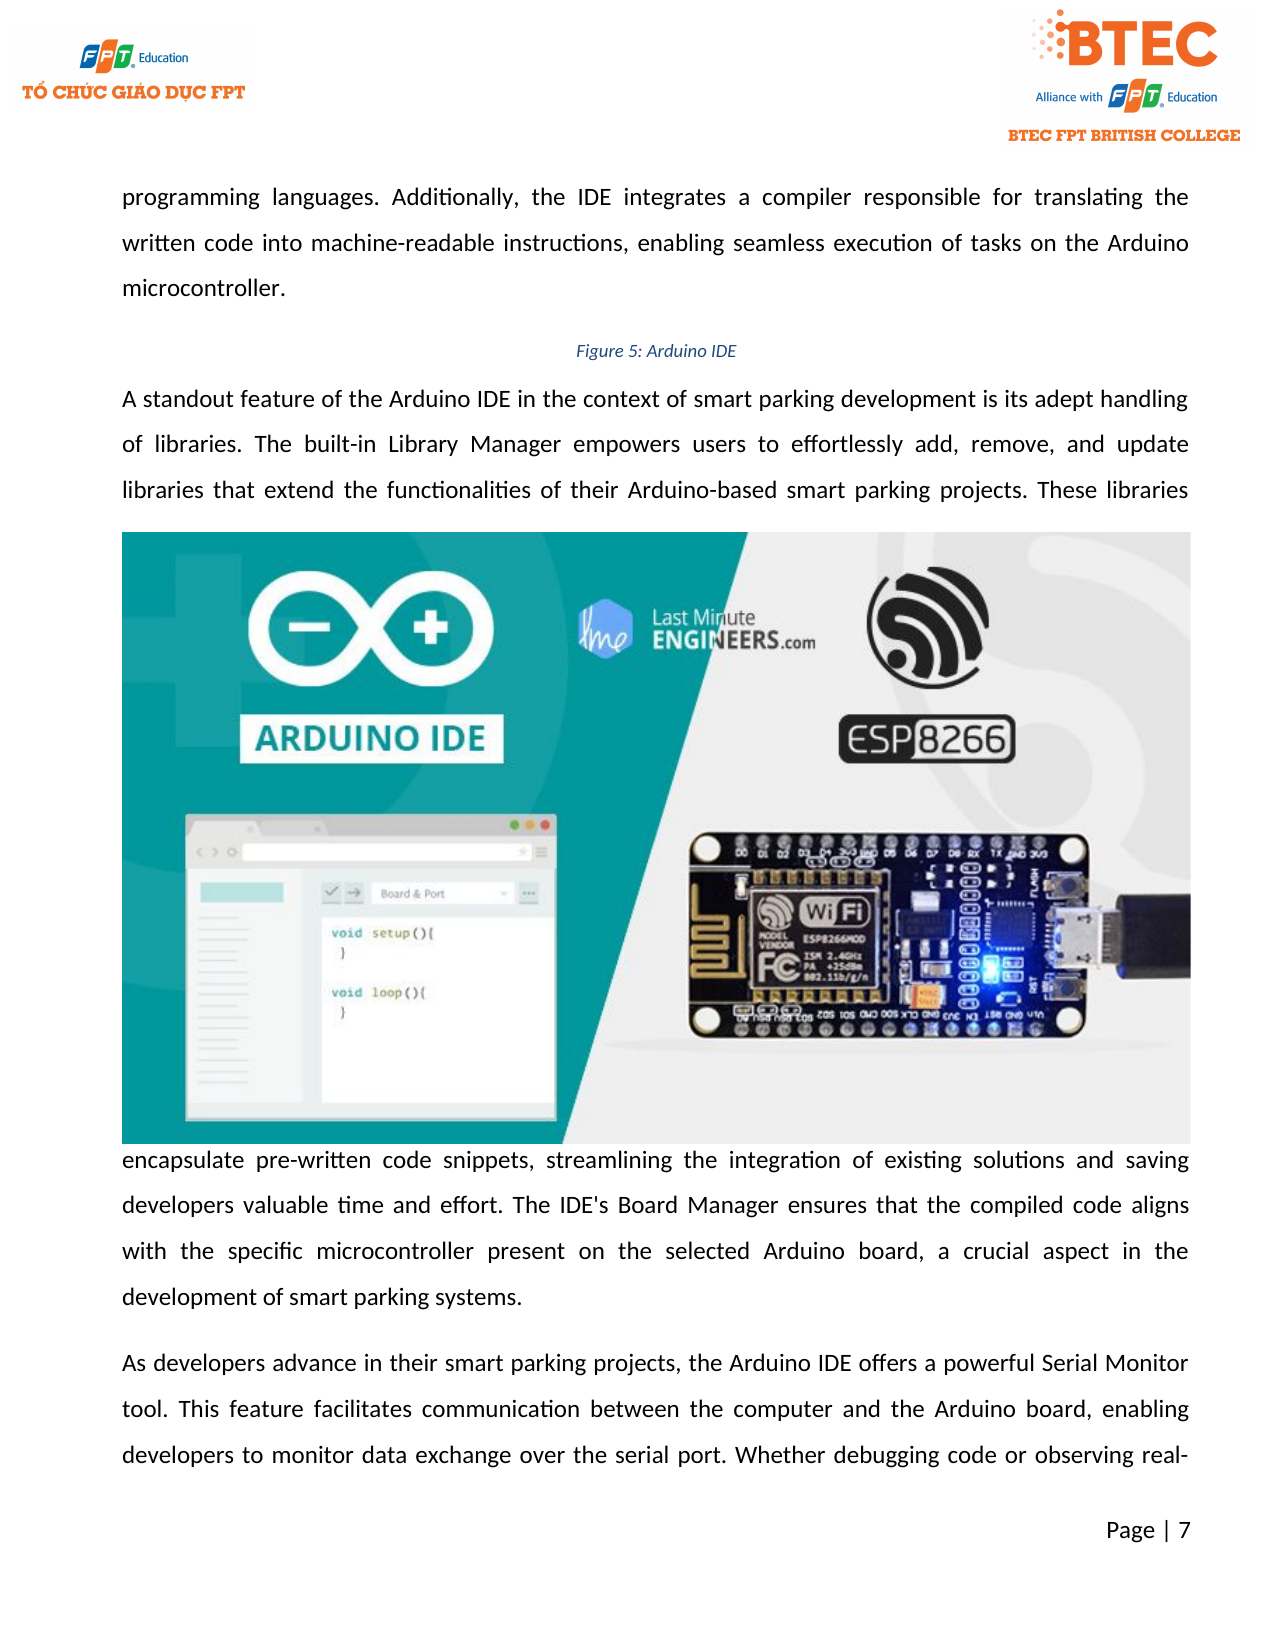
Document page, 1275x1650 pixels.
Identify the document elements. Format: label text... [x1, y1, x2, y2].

picture [10, 28, 254, 110]
text A standout feature of the Arduino IDE in the context of smart parking development is its adept handling of libraries. The built-in Library Manager empowers users to effortlessly add, remove, and update libraries that extend the functionalities of their Arduino-based smart parking projects. These libraries encapsulate pre-written code snippets, streamlining the integration of existing solutions and saving developers valuable time and effort. The IDE's Board Manager ensures that the compiled code aligns with the specific microcontroller present on the selected Arduino board, a crucial aspect in the development of smart parking systems. [122, 1144, 1191, 1312]
picture [998, 8, 1251, 150]
text A standout feature of the Arduino IDE in the context of smart parking development is its adept handling of libraries. The built-in Library Manager empowers users to effortlessly add, remove, and update libraries that extend the functionalities of their Arduino-based smart parking projects. These libraries encapsulate pre-written code snippets, streamlining the integration of existing solutions and saving developers valuable time and effort. The IDE's Board Manager ensures that the compiled code aligns with the specific microcontroller present on the selected Arduino board, a crucial aspect in the development of smart parking systems. [122, 383, 1191, 532]
picture [122, 532, 1191, 1144]
